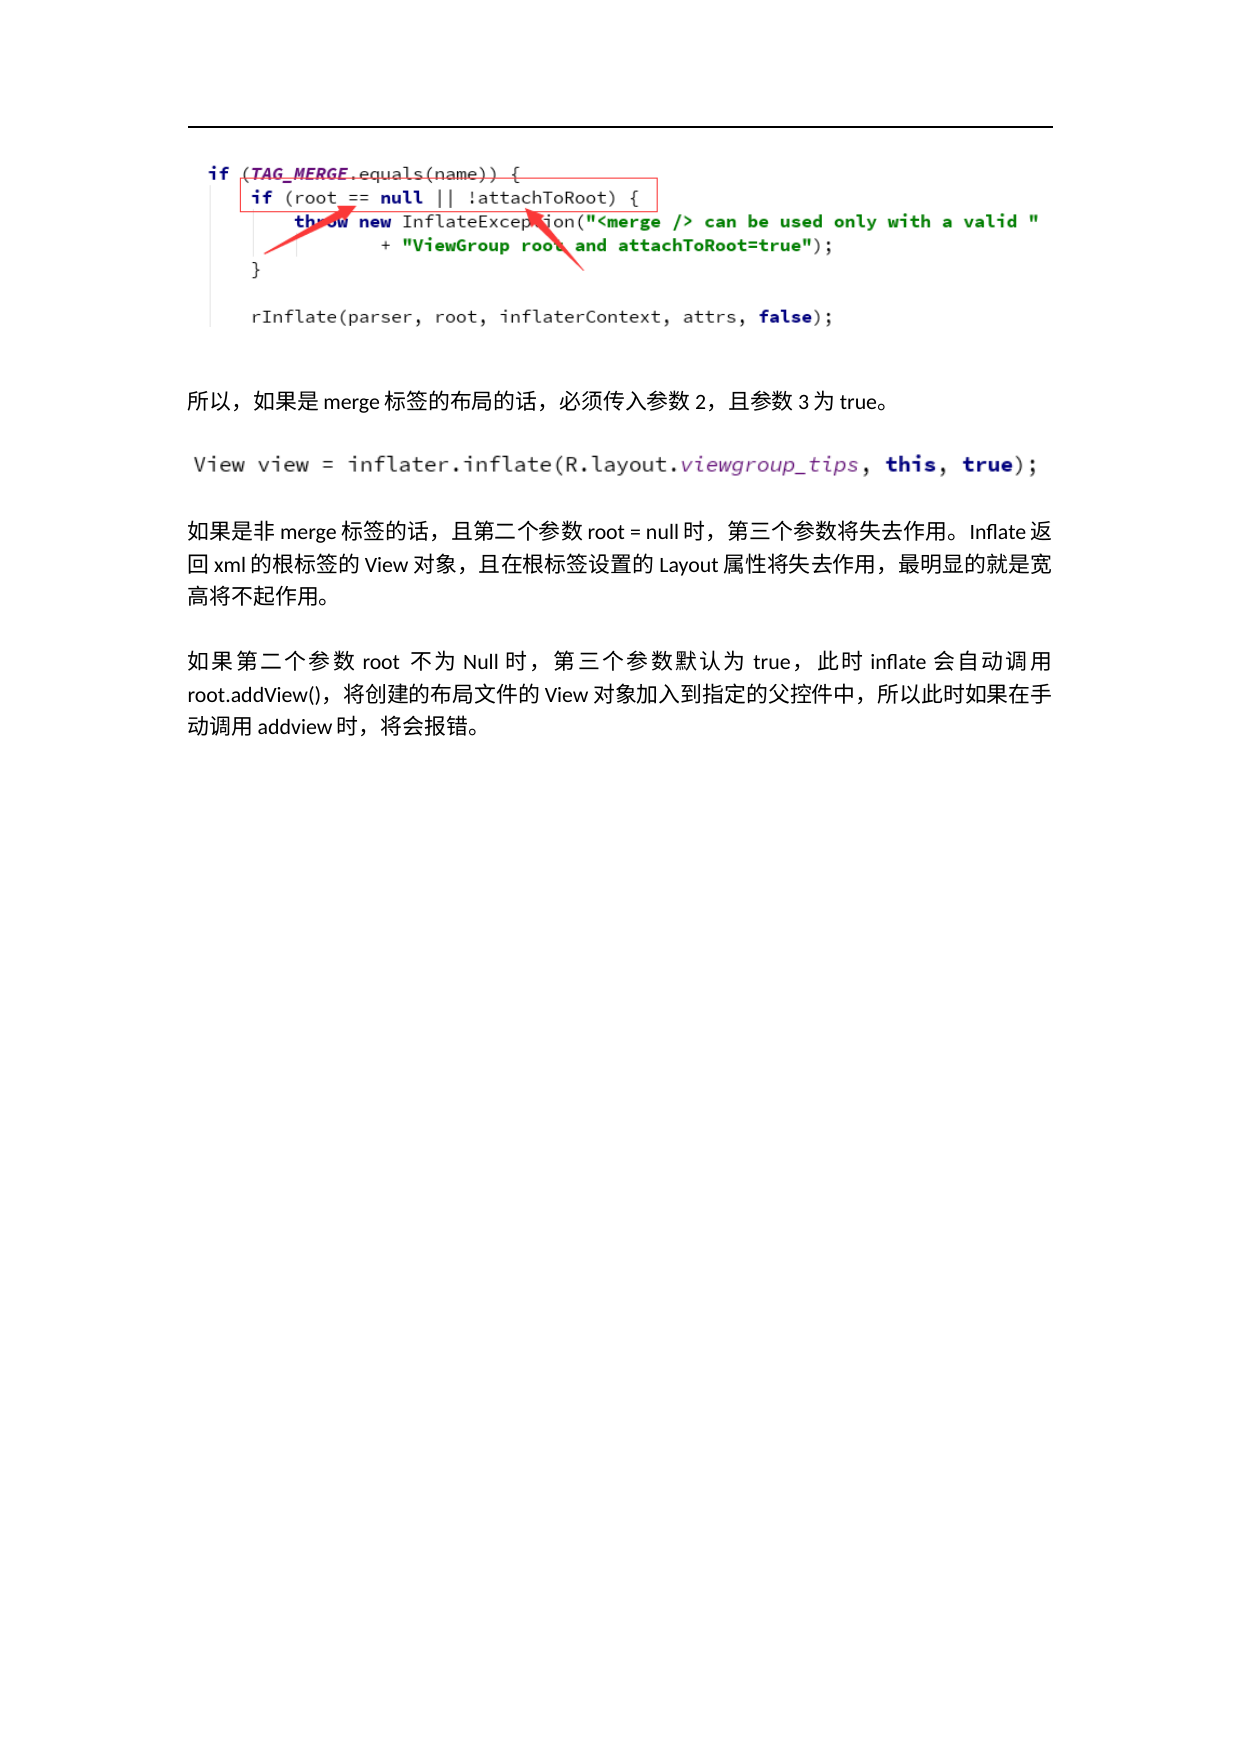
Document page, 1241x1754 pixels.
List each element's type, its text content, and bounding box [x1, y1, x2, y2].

text 所以，如果是merge标签的布局的话，必须传入参数2，且参数3为true。 [187, 384, 1053, 416]
picture [187, 448, 1053, 477]
text 如果第二个参数root 不为Null时，第三个参数默认为true，此时inflate会自动调用root.addView()，将创建的布局文件的View对象加入到指定的父控件中，所以此时如果在手动调用addview时，将会报错。 [187, 644, 1053, 741]
picture [187, 156, 1053, 327]
text 如果是非merge标签的话，且第二个参数root = null时，第三个参数将失去作用。Inflate返回xml的根标签的View对象，且在根标签设置的Layout属性将失去作用，最明显的就是宽高将不起作用。 [187, 514, 1053, 611]
